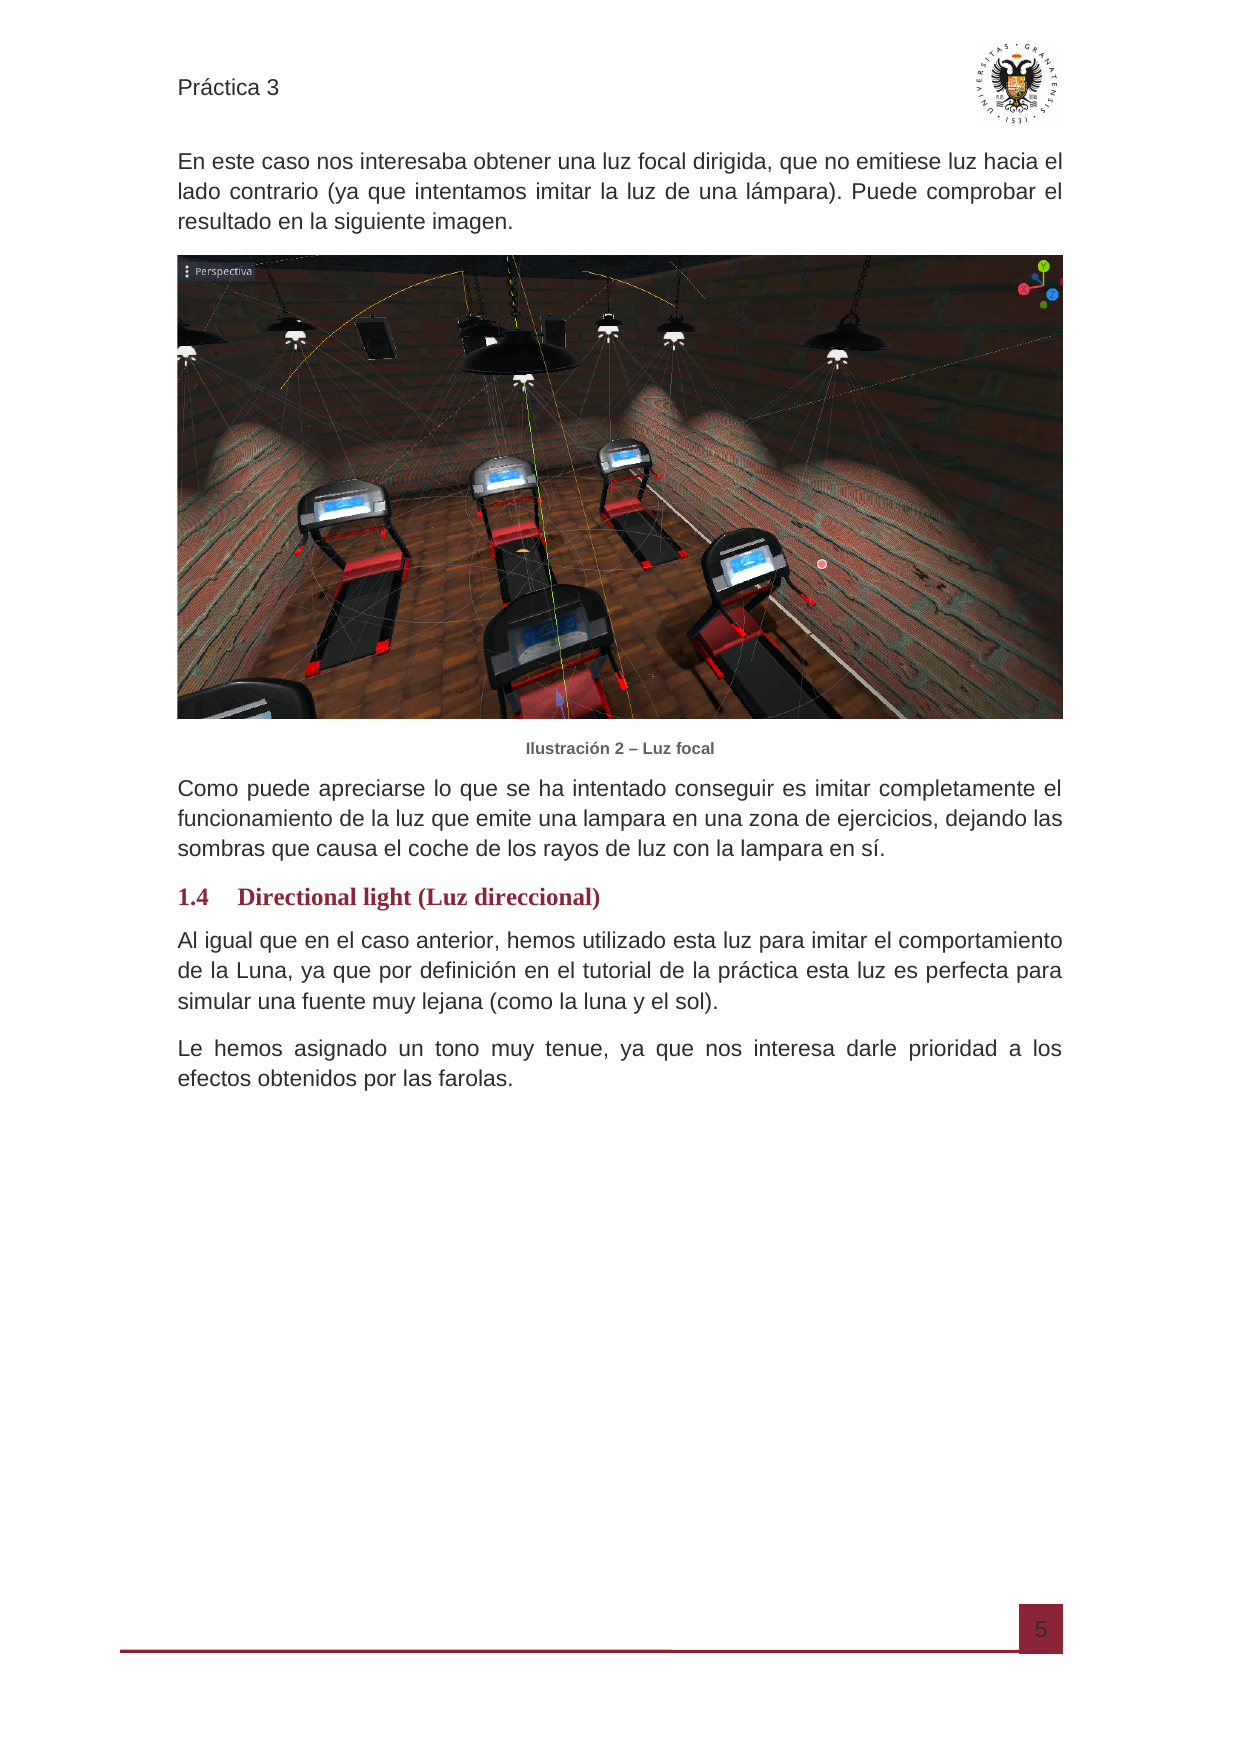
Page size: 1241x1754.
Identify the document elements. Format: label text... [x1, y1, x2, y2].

picture [972, 43, 1061, 127]
text En este caso nos interesaba obtener una luz focal dirigida, que no emitiese luz hacia el lado contrario (ya que intentamos imitar la luz de una lámpara). Puede comprobar el resultado en la siguiente imagen. [177, 148, 1063, 234]
picture [177, 255, 1063, 719]
text Al igual que en el caso anterior, hemos utilizado esta luz para imitar el comportamiento de la Luna, ya que por definición en el tutorial de la práctica esta luz es perfecta para simular una fuente muy lejana (como la luna y el sol). [177, 927, 1063, 1014]
text Como puede apreciarse lo que se ha intentado conseguir es imitar completamente el funcionamiento de la luz que emite una lampara en una zona de ejercicios, dejando las sombras que causa el coche de los rayos de luz con la lampara en sí. [177, 774, 1063, 861]
subtitle Directional light (Luz direccional) [177, 882, 1063, 911]
text Le hemos asignado un tono muy tenue, ya que nos interesa darle prioridad a los efectos obtenidos por las farolas. [177, 1034, 1063, 1091]
